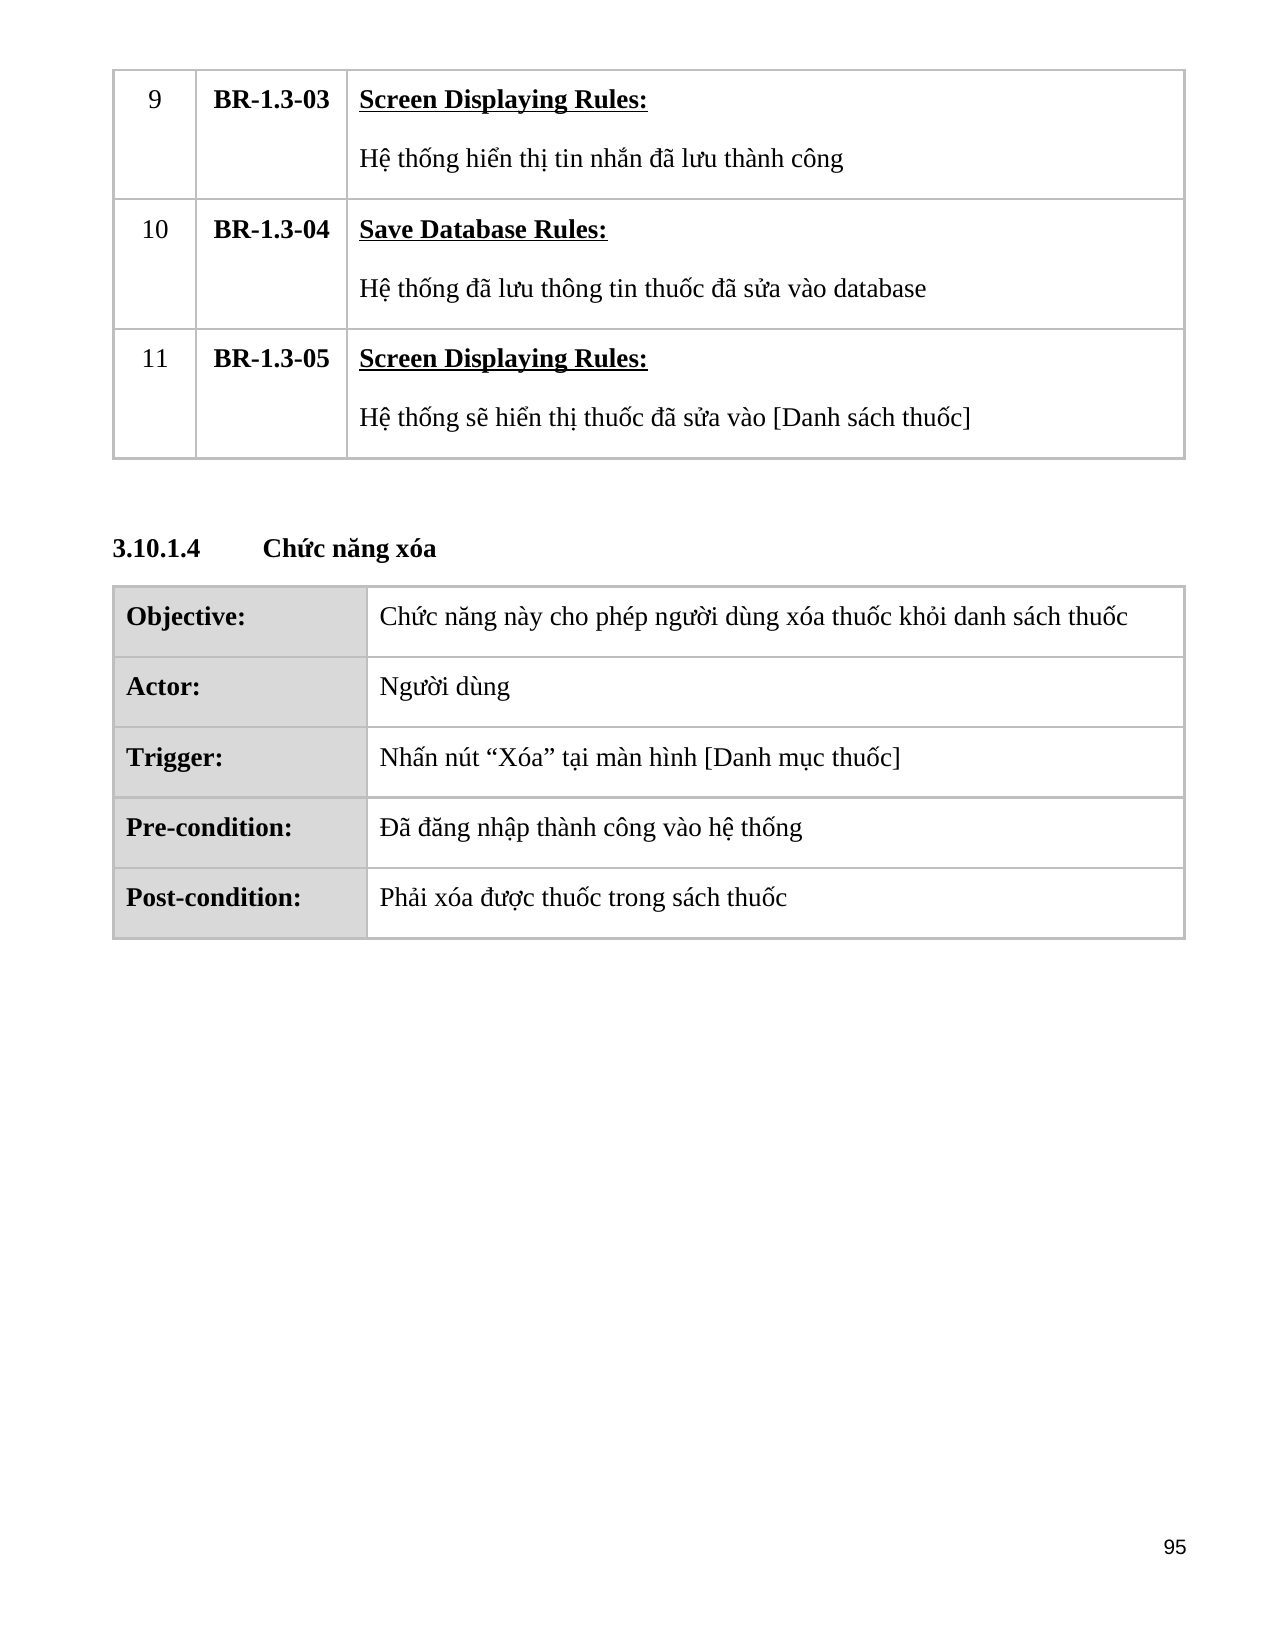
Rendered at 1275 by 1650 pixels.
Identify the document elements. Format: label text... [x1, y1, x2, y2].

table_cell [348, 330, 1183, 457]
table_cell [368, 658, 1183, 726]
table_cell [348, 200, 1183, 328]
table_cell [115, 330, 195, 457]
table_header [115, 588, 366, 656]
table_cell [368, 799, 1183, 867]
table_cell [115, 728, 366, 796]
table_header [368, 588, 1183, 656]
subtitle Chức năng xóa [112, 532, 1186, 563]
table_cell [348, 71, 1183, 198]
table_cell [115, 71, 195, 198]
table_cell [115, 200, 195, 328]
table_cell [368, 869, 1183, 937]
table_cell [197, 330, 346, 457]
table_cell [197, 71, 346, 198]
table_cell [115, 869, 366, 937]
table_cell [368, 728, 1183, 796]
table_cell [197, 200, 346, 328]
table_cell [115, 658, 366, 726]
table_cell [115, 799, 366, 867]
